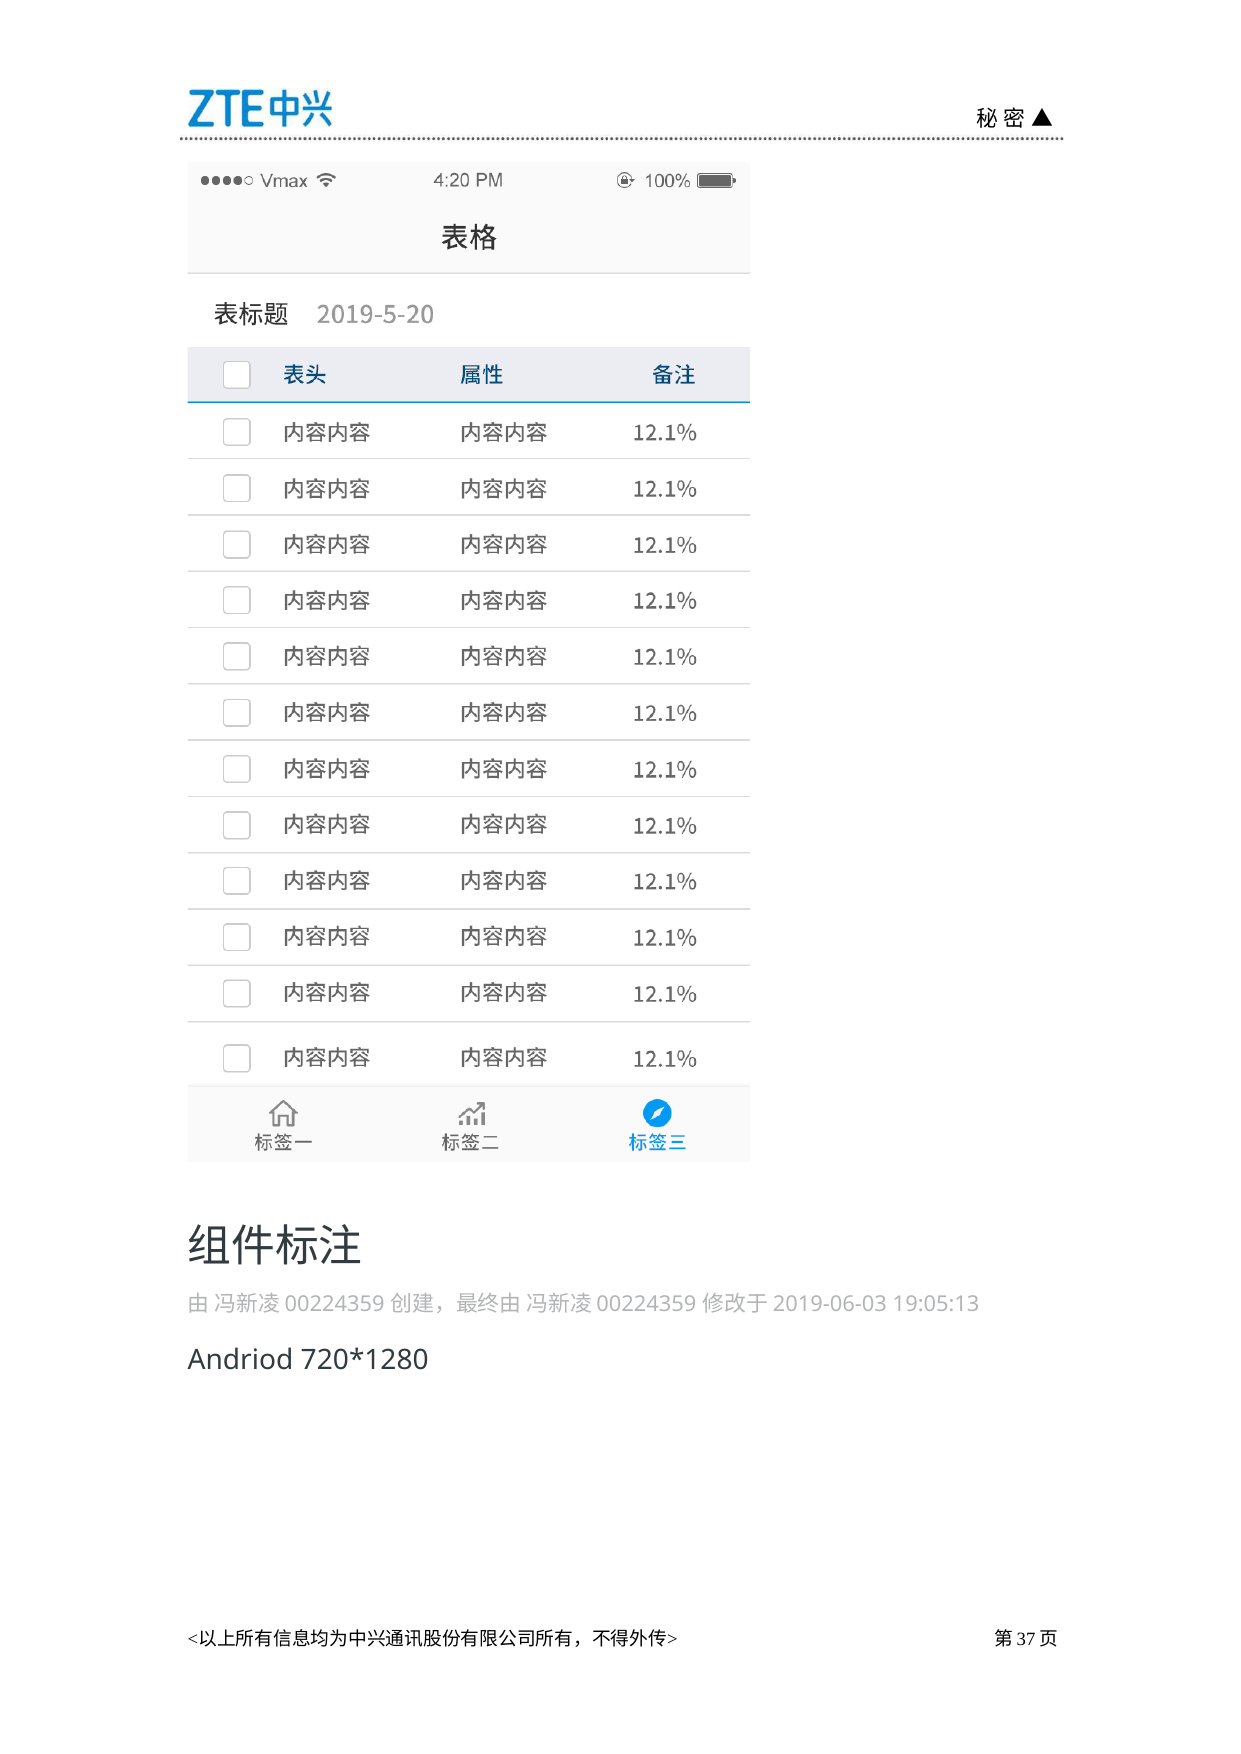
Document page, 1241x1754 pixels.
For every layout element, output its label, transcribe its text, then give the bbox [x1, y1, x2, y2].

picture [179, 134, 1064, 143]
picture [187, 404, 750, 1162]
picture [187, 162, 750, 401]
picture [187, 88, 333, 127]
text 组件标注 [187, 1210, 1053, 1275]
text Andriod 720*1280 [187, 1326, 1053, 1391]
text 由 冯新凌00224359 创建，最终由 冯新凌00224359 修改于 2019-06-03 19:05:13 [187, 1286, 1053, 1318]
